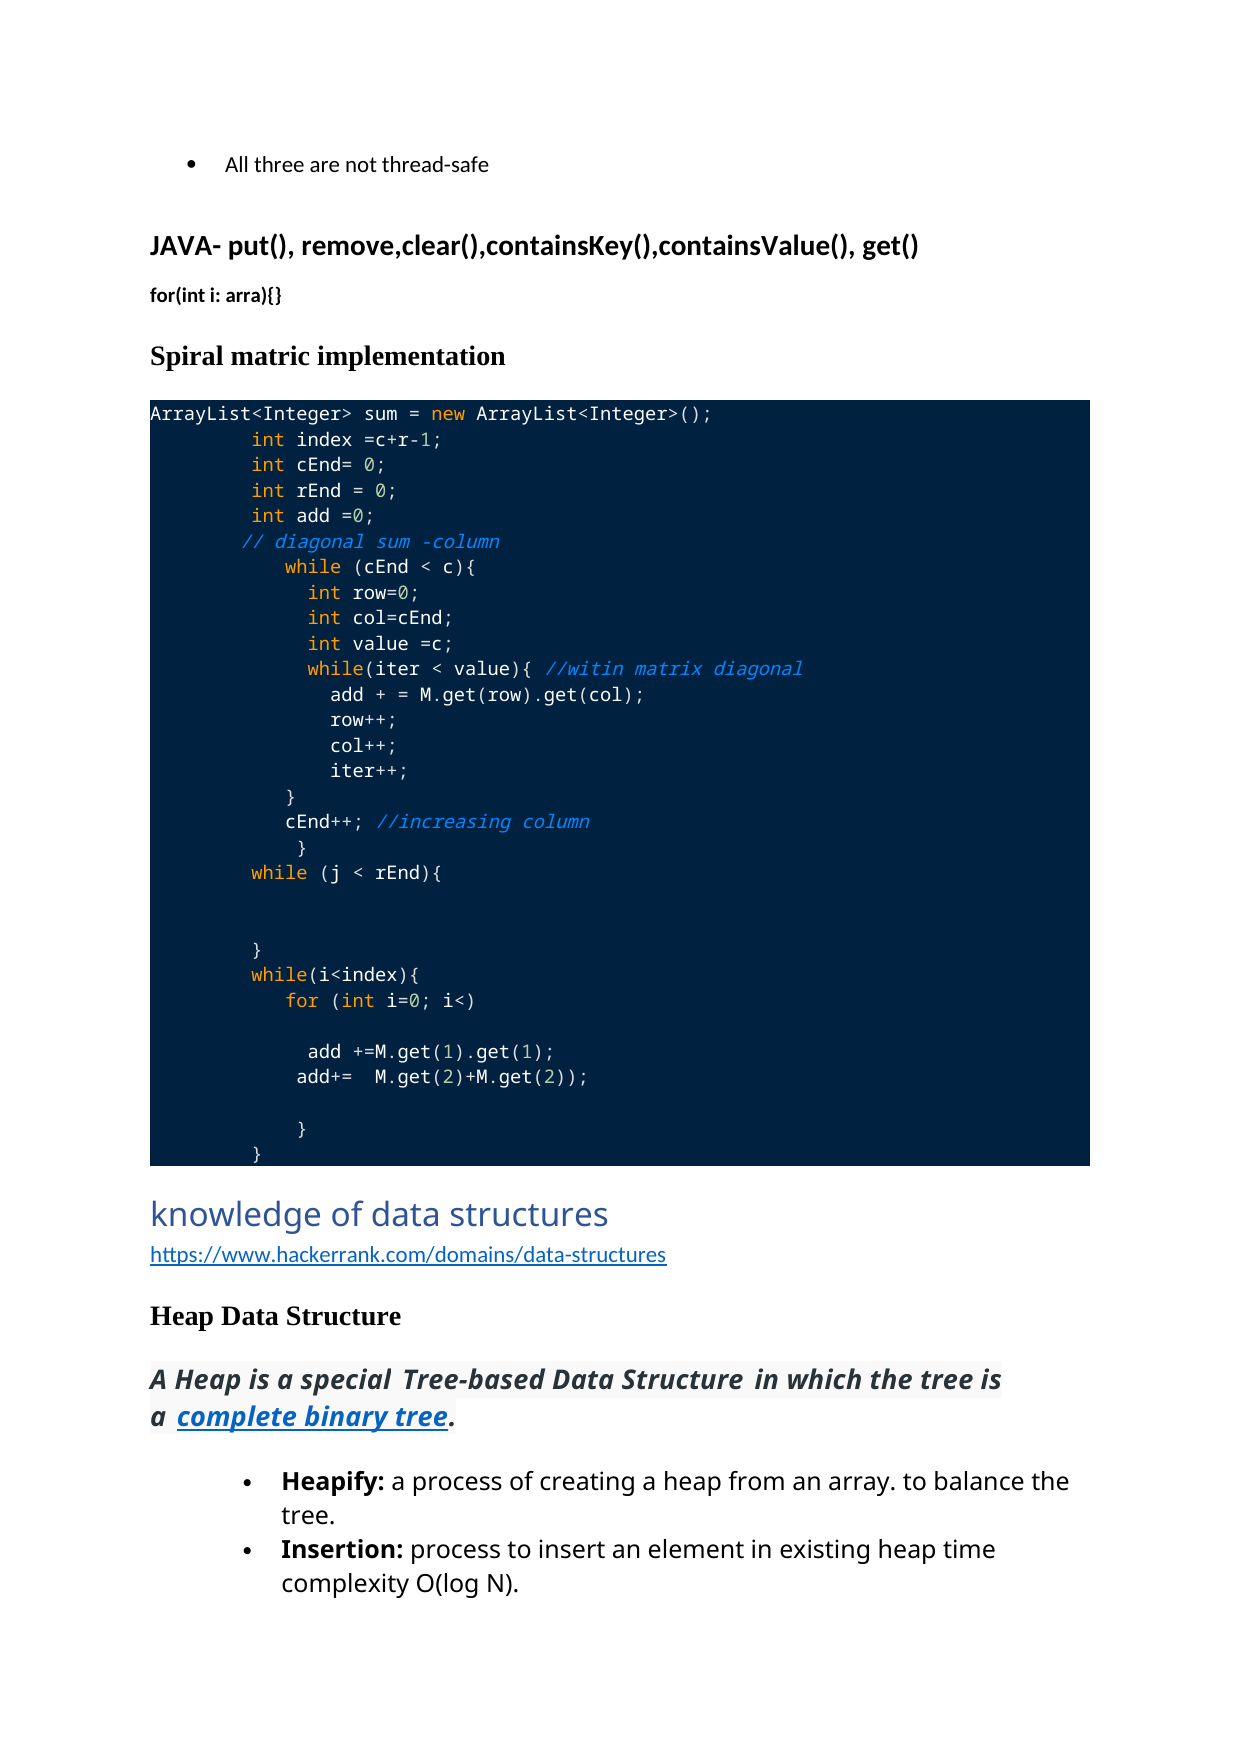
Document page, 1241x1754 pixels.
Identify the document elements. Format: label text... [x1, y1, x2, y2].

text // diagonal sum -column [150, 528, 1090, 553]
text int index =c+r-1; [150, 426, 1090, 451]
text int value =c; [150, 630, 1090, 656]
text for(int i: arra){} [150, 282, 1090, 308]
list All three are not thread-safe [187, 150, 1090, 178]
subtitle A Heap is a special Tree-based Data Structure in which the tree is a complete binary tree. [456, 1361, 1090, 1434]
text } [150, 936, 1090, 962]
text https://www.hackerrank.com/domains/data-structures [150, 1240, 1090, 1268]
text col++; [150, 732, 1090, 758]
text } [150, 783, 1090, 809]
text cEnd++; //increasing column [150, 809, 1090, 834]
text int add =0; [150, 502, 1090, 528]
text } [150, 1140, 1090, 1166]
text while (cEnd < c){ [150, 553, 1090, 579]
text while(i<index){ [150, 962, 1090, 987]
text } [150, 834, 1090, 860]
text row++; [150, 707, 1090, 732]
text while (j < rEnd){ [150, 860, 1090, 885]
text } [150, 1115, 1090, 1140]
subtitle Spiral matric implementation [150, 339, 1090, 371]
text add+= M.get(2)+M.get(2)); [150, 1064, 1090, 1089]
text while(iter < value){ //witin matrix diagonal [150, 656, 1090, 681]
text ArrayList<Integer> sum = new ArrayList<Integer>(); [150, 400, 1090, 426]
text add + = M.get(row).get(col); [150, 681, 1090, 707]
text int cEnd= 0; [150, 451, 1090, 477]
text int row=0; [150, 579, 1090, 604]
subtitle Heap Data Structure [150, 1299, 1090, 1332]
text int col=cEnd; [150, 604, 1090, 630]
list Heapify: a process of creating a heap from an array. to balance the tree. [244, 1464, 1090, 1532]
list Insertion: process to insert an element in existing heap time complexity O(log N). [244, 1532, 1090, 1600]
text JAVA- put(), remove,clear(),containsKey(),containsValue(), get() [150, 227, 1090, 263]
text int rEnd = 0; [150, 477, 1090, 502]
text iter++; [150, 758, 1090, 783]
text add +=M.get(1).get(1); [150, 1038, 1090, 1064]
text for (int i=0; i<) [150, 987, 1090, 1013]
subtitle knowledge of data structures [150, 1191, 1090, 1236]
